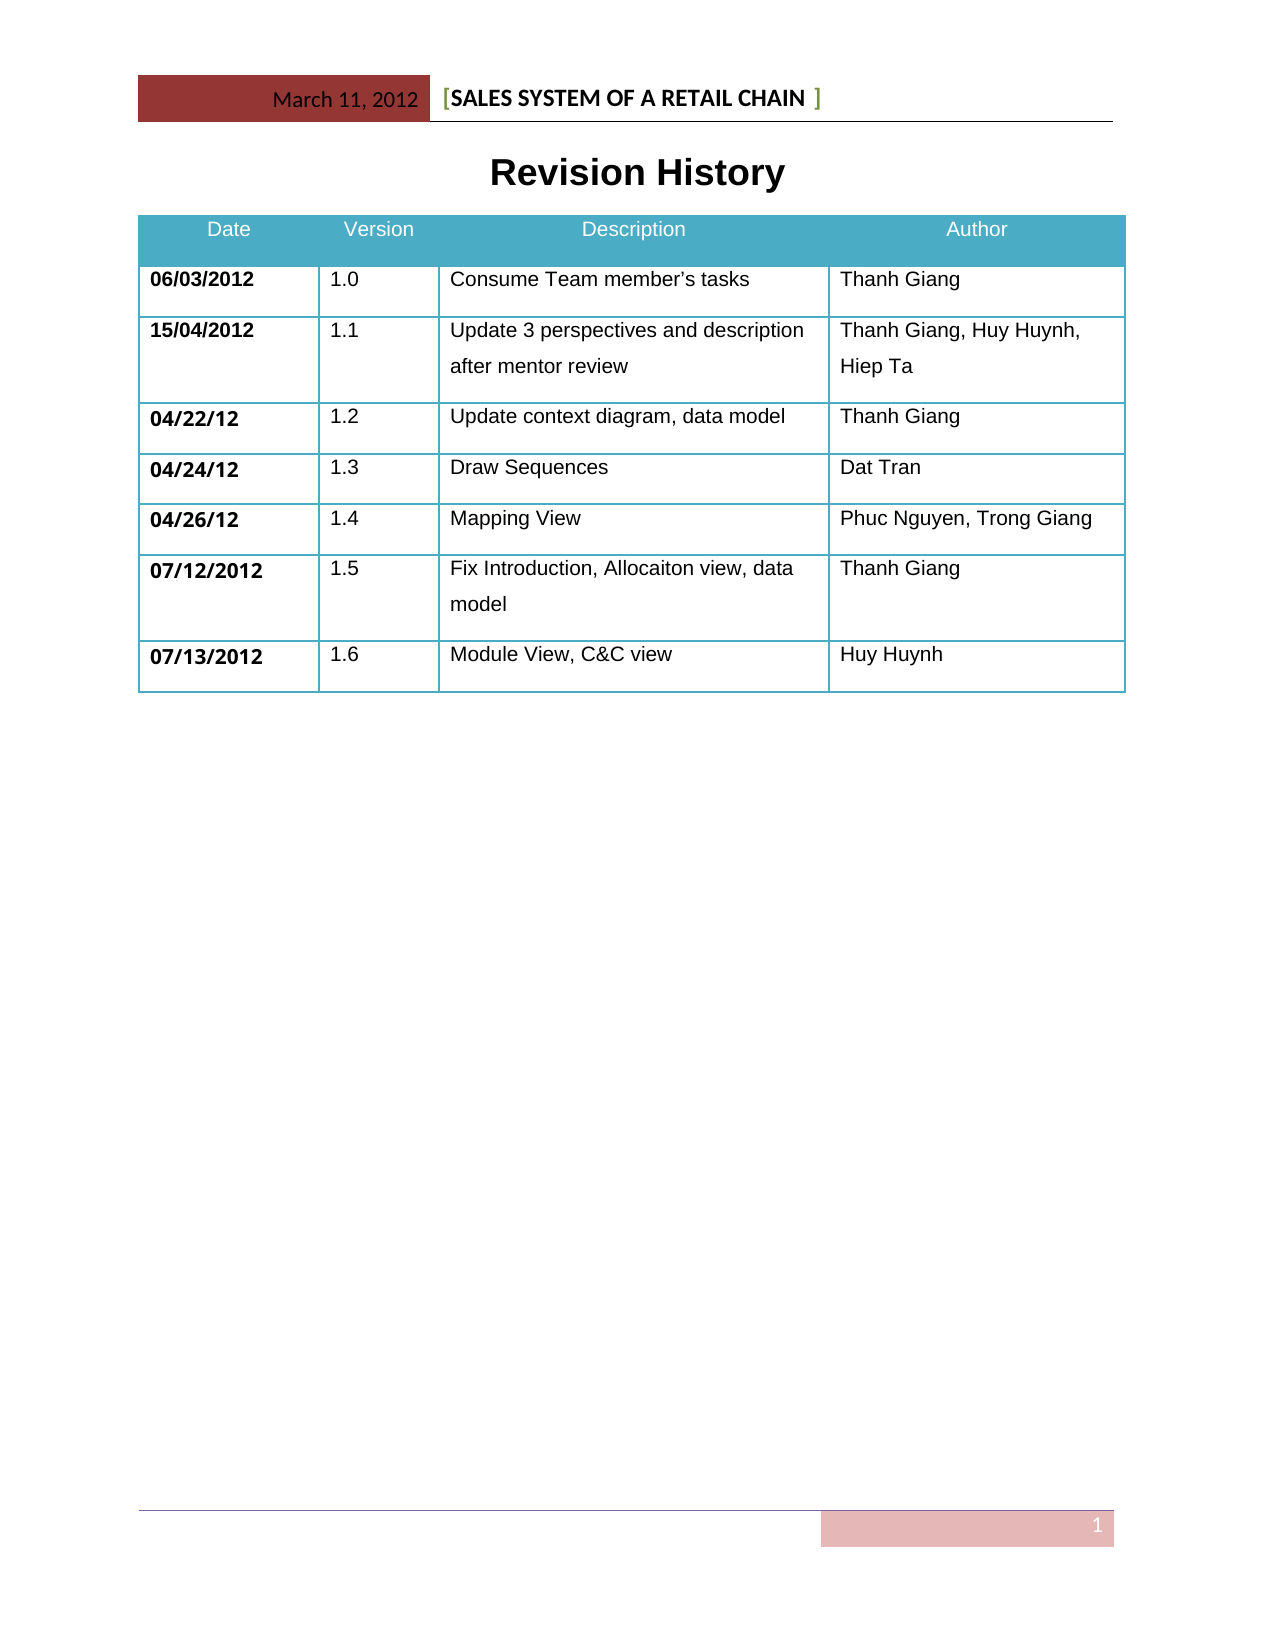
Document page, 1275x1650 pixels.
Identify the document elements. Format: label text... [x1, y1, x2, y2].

table_cell 1.0 [320, 267, 438, 316]
table_cell Fix Introduction, Allocaiton view, data model [440, 556, 828, 640]
table_header Author [830, 217, 1124, 265]
table_cell Consume Team member’s tasks [440, 267, 828, 316]
table_cell Thanh Giang [830, 556, 1124, 640]
table_cell 04/26/12 [140, 505, 318, 554]
table_header Version [320, 217, 438, 265]
table_cell 1.2 [320, 404, 438, 453]
table_cell 06/03/2012 [140, 267, 318, 316]
table_cell Module View, C&C view [440, 642, 828, 691]
table_cell 15/04/2012 [140, 318, 318, 402]
table_cell 1.6 [320, 642, 438, 691]
table_cell Phuc Nguyen, Trong Giang [830, 505, 1124, 554]
table_cell 04/24/12 [140, 455, 318, 503]
table_cell 04/22/12 [140, 404, 318, 453]
table_cell 1.5 [320, 556, 438, 640]
table_header Description [440, 217, 828, 265]
table_cell Thanh Giang [830, 404, 1124, 453]
table_cell Draw Sequences [440, 455, 828, 503]
table_header Date [140, 217, 318, 265]
table_cell 1.1 [320, 318, 438, 402]
table_cell Dat Tran [830, 455, 1124, 503]
table_cell Update context diagram, data model [440, 404, 828, 453]
table_cell 1.4 [320, 505, 438, 554]
table_cell Update 3 perspectives and description after mentor review [440, 318, 828, 402]
table_cell 07/13/2012 [140, 642, 318, 691]
title Revision History [150, 150, 1125, 193]
table_cell Huy Huynh [830, 642, 1124, 691]
table_cell 07/12/2012 [140, 556, 318, 640]
table_cell Thanh Giang, Huy Huynh, Hiep Ta [830, 318, 1124, 402]
table_cell Mapping View [440, 505, 828, 554]
table_cell 1.3 [320, 455, 438, 503]
table_cell Thanh Giang [830, 267, 1124, 316]
